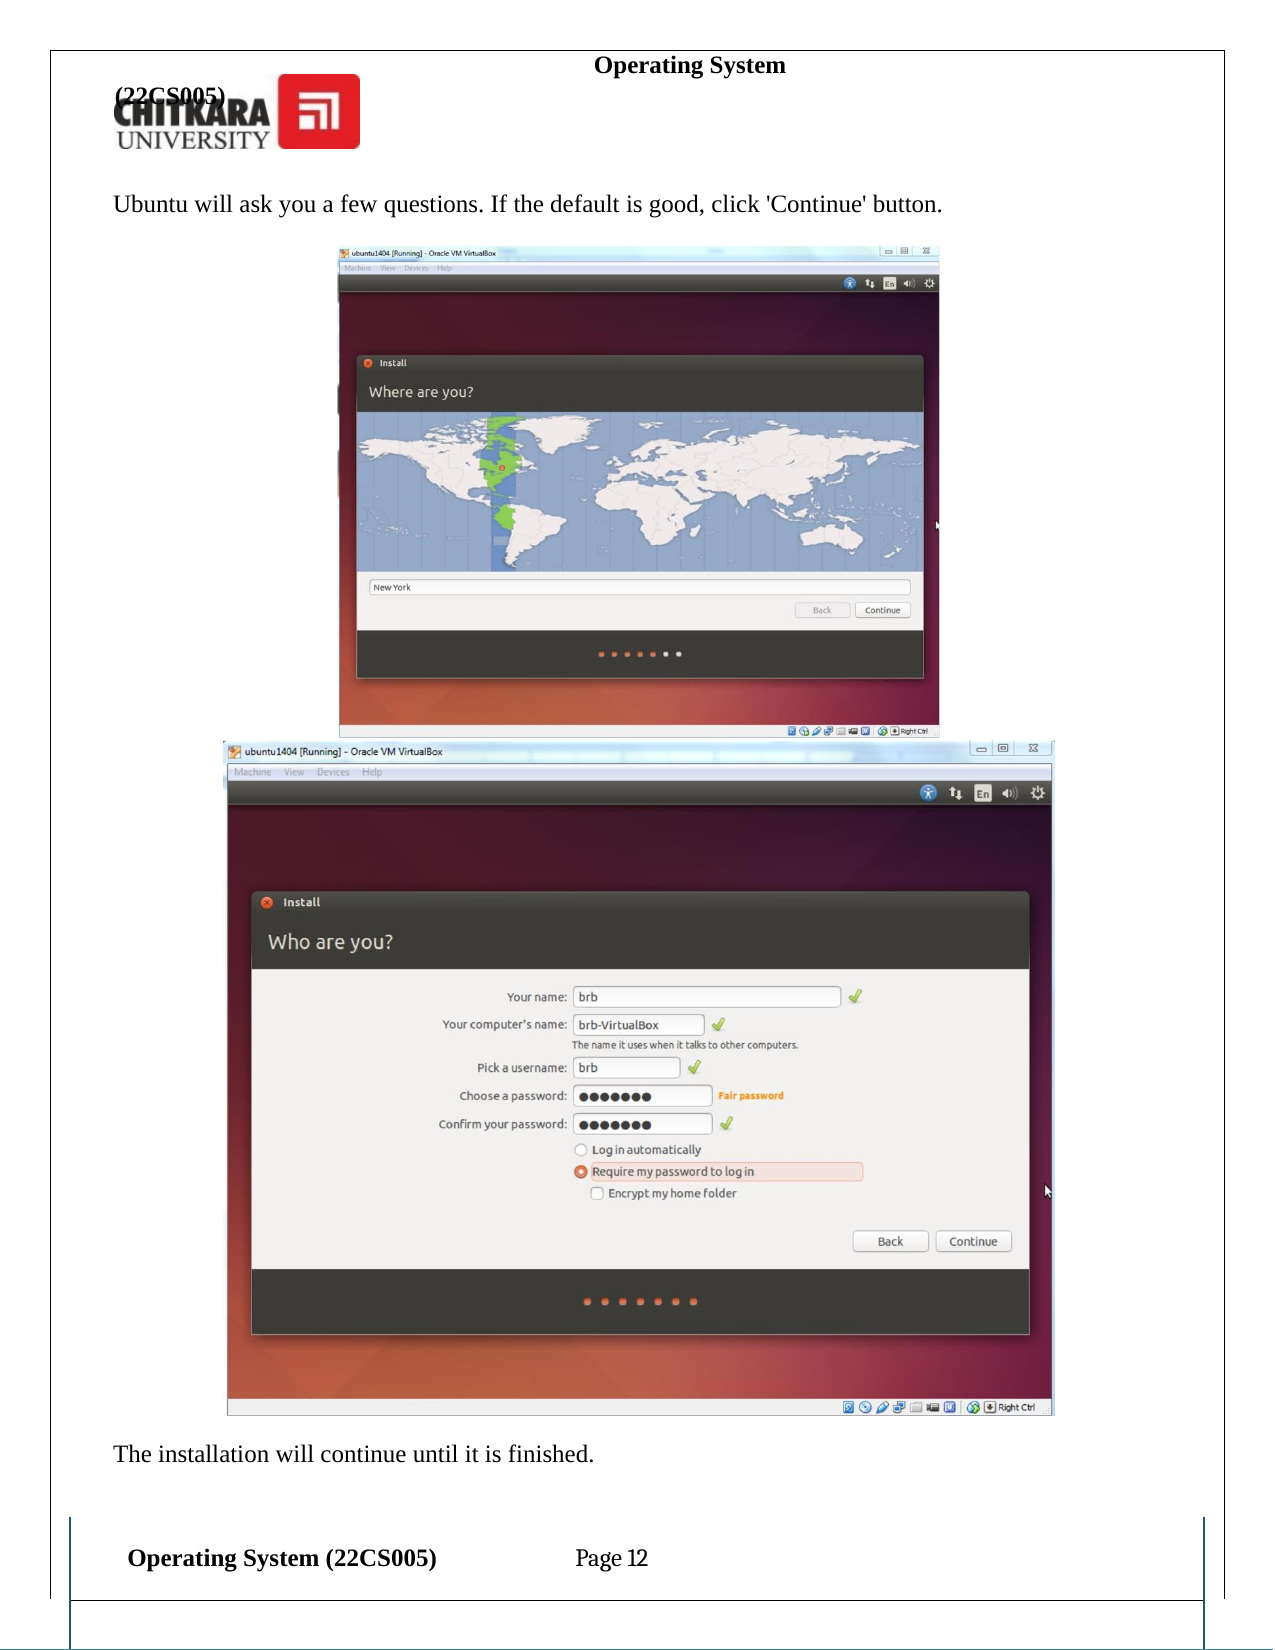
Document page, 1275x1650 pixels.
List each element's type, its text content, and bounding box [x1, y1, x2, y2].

picture [114, 74, 360, 149]
picture [337, 245, 940, 738]
text Ubuntu will ask you a few questions. If the default is good, click 'Continue' button. [113, 189, 1156, 218]
text The installation will continue until it is finished. [113, 1439, 1156, 1468]
picture [222, 739, 1055, 1416]
